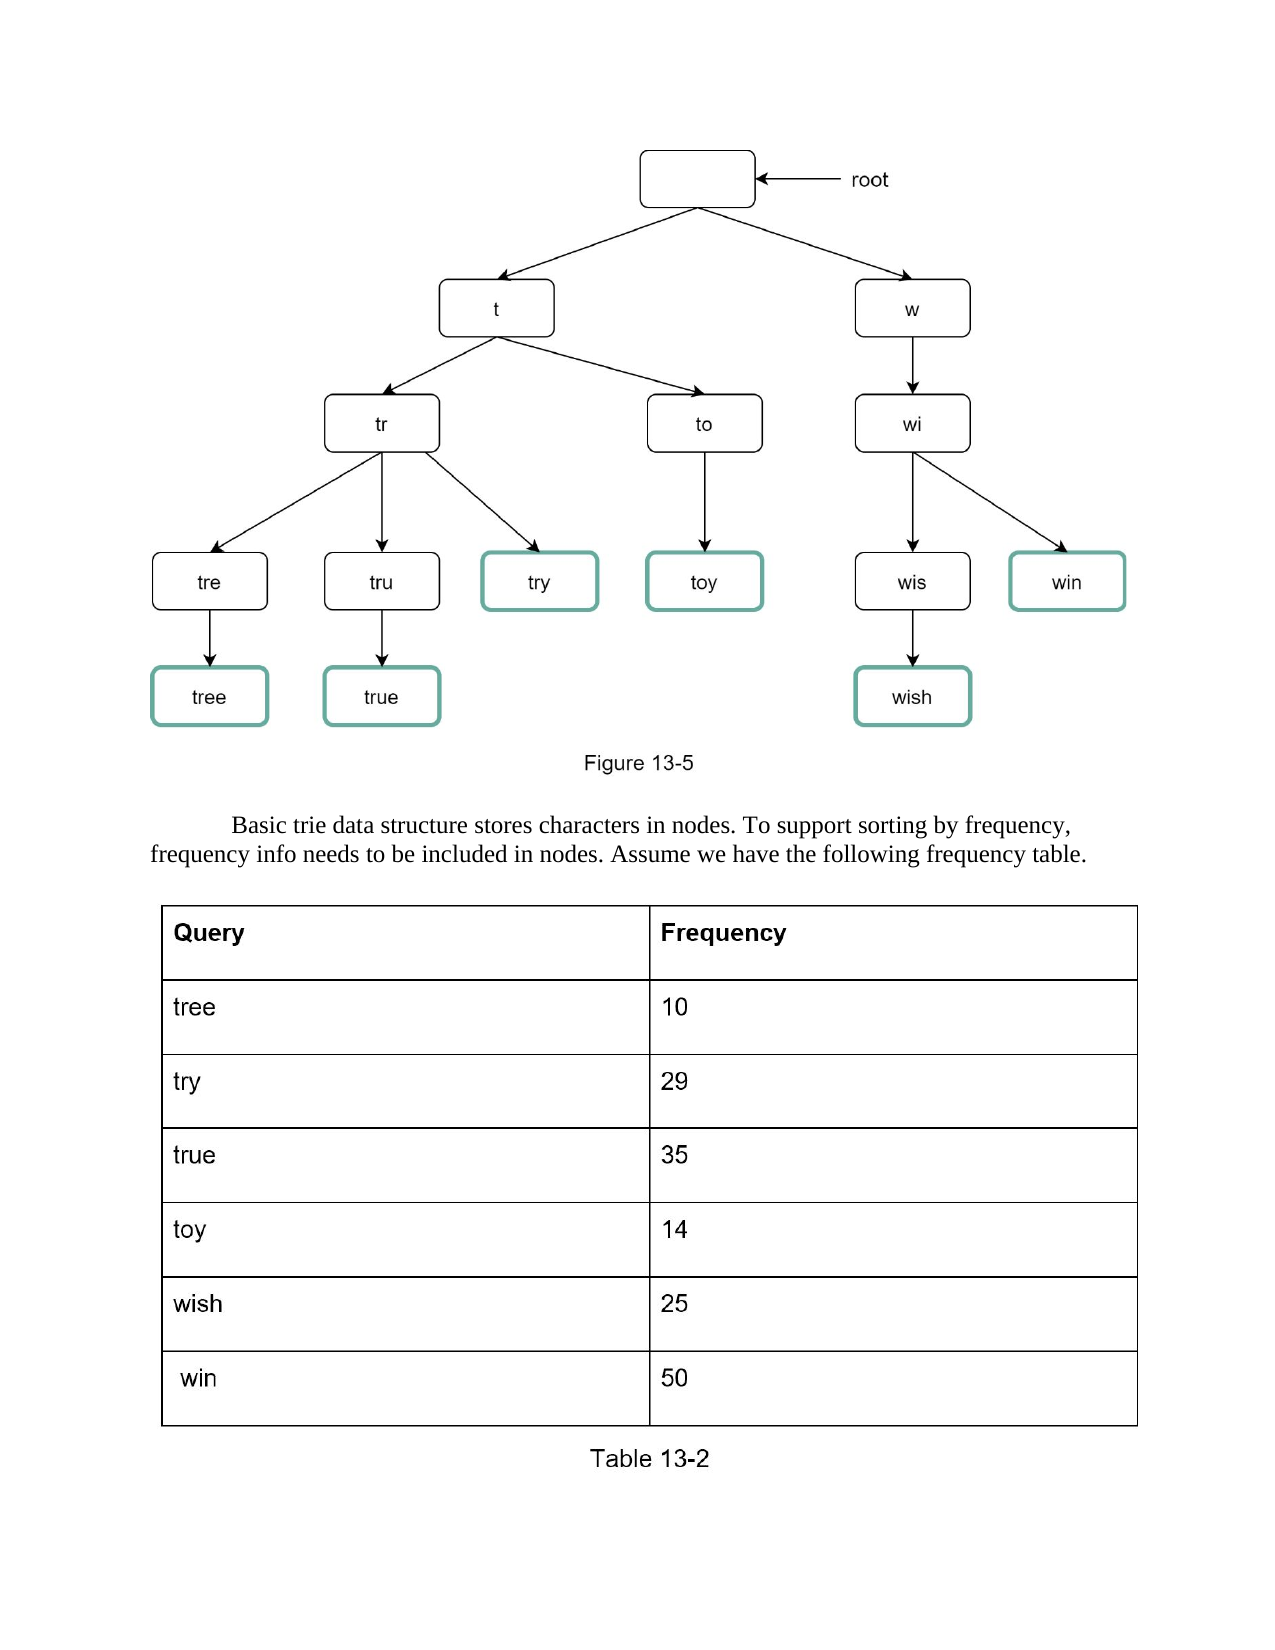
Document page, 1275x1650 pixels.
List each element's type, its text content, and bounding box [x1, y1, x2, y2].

picture [150, 896, 1148, 1477]
picture [150, 150, 1127, 777]
text Basic trie data structure stores characters in nodes. To support sorting by frequency, frequency info needs to be included in nodes. Assume we have the following frequency table. [150, 810, 1125, 868]
